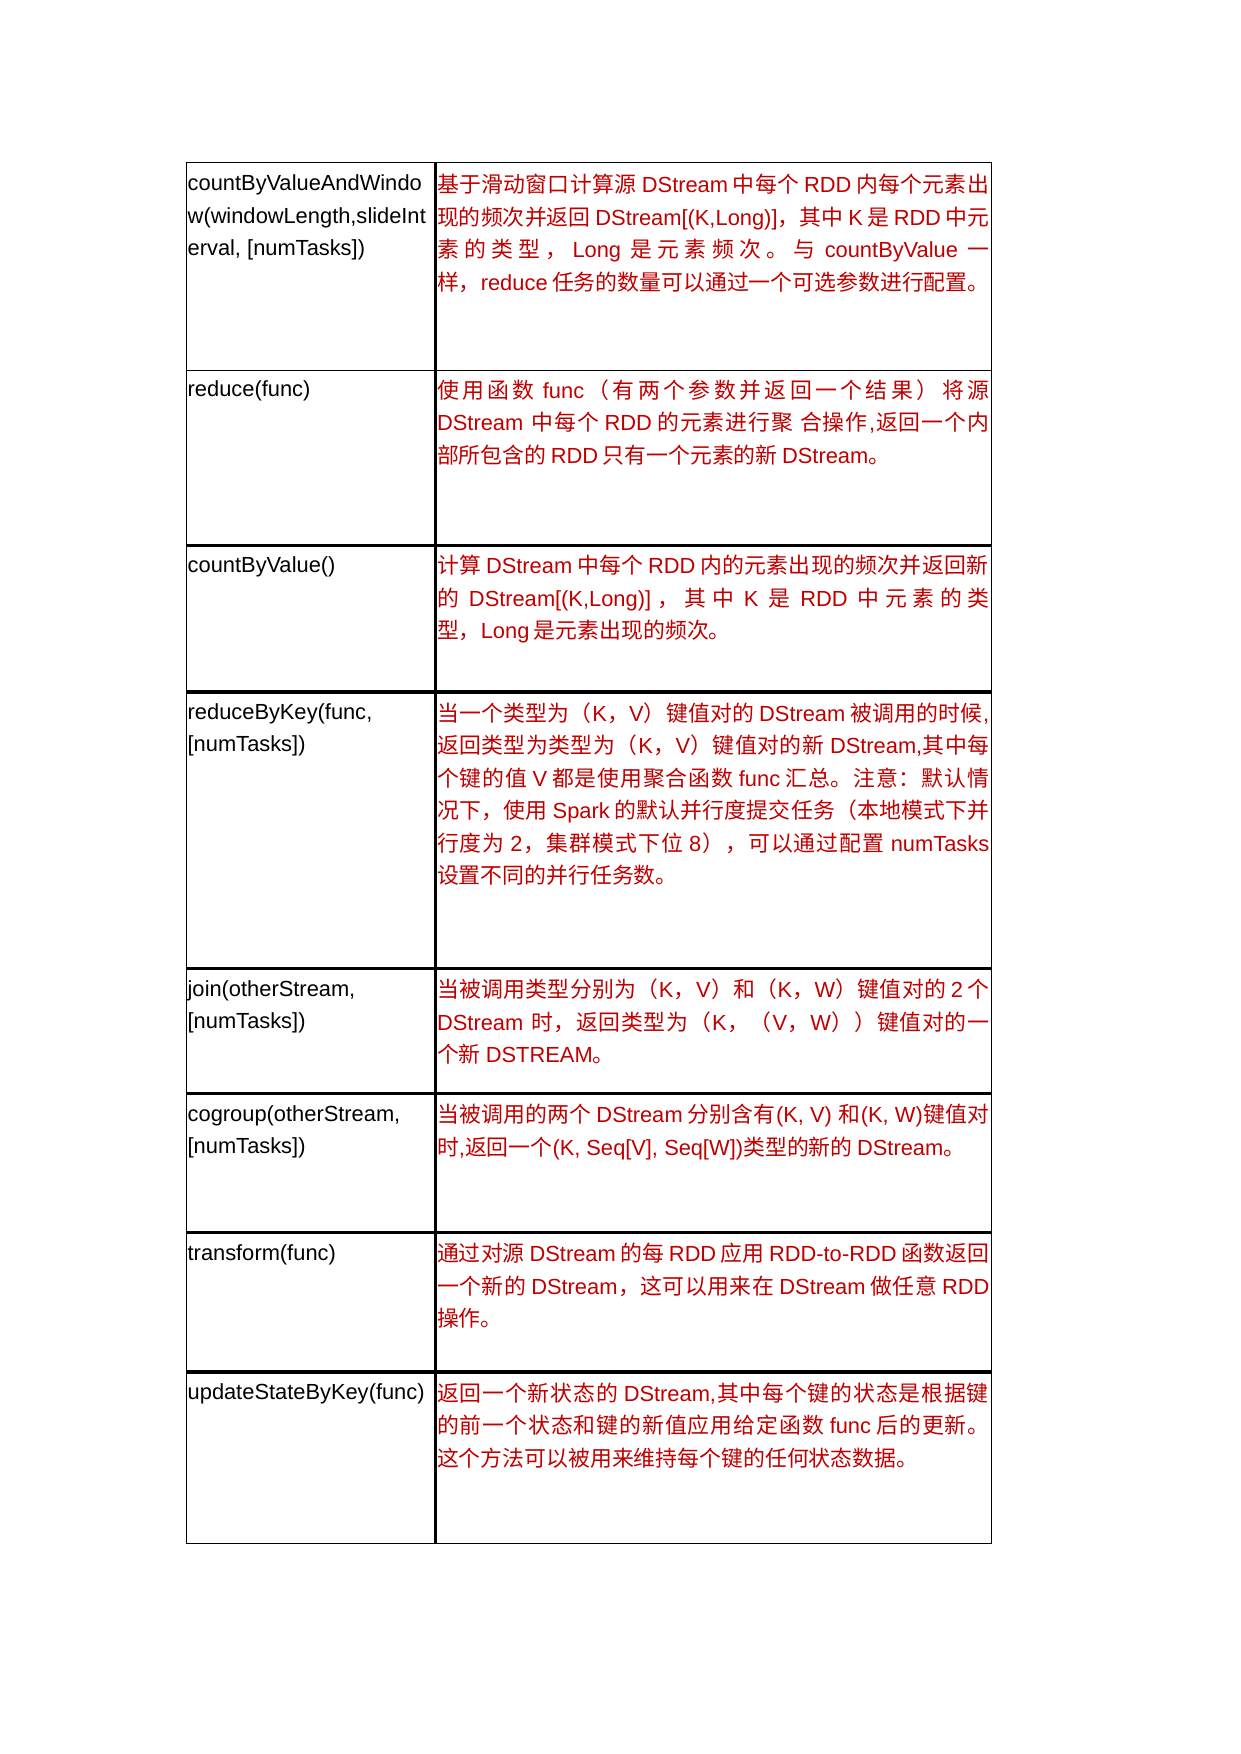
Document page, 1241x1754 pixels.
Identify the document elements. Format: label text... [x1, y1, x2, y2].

table_cell reduce(func) [187, 371, 434, 543]
table_cell updateStateByKey(func) [187, 1374, 434, 1542]
table_cell 通过对源DStream的每RDD应用RDD-to-RDD函数返回一个新的DStream，这可以用来在DStream做任意RDD操作。 [437, 1234, 991, 1370]
table_cell cogroup(otherStream, [numTasks]) [187, 1095, 434, 1231]
table_cell transform(func) [187, 1234, 434, 1370]
table_cell 基于滑动窗口计算源DStream中每个RDD内每个元素出现的频次并返回DStream[(K,Long)]，其中K是RDD中元素的类型，Long是元素频次。与countByValue一样，reduce任务的数量可以通过一个可选参数进行配置。 [437, 163, 991, 370]
table_cell 返回一个新状态的DStream,其中每个键的状态是根据键的前一个状态和键的新值应用给定函数func后的更新。这个方法可以被用来维持每个键的任何状态数据。 [437, 1374, 991, 1542]
table_cell 计算DStream中每个RDD内的元素出现的频次并返回新的DStream[(K,Long)]，其中K是RDD中元素的类型，Long是元素出现的频次。 [437, 547, 991, 690]
table_cell reduceByKey(func, [numTasks]) [187, 694, 434, 967]
table_cell 使用函数func（有两个参数并返回一个结果）将源DStream 中每个RDD的元素进行聚 合操作,返回一个内部所包含的RDD只有一个元素的新DStream。 [437, 371, 991, 543]
table_cell 当被调用类型分别为（K，V）和（K，W）键值对的2个DStream 时，返回类型为（K，（V，W））键值对的一个新 DSTREAM。 [437, 970, 991, 1092]
table_cell join(otherStream, [numTasks]) [187, 970, 434, 1092]
table_cell countByValueAndWindow(windowLength,slideInterval, [numTasks]) [187, 163, 434, 370]
table_cell countByValue() [187, 547, 434, 690]
table_cell 当一个类型为（K，V）键值对的DStream被调用的时候,返回类型为类型为（K，V）键值对的新 DStream,其中每个键的值V都是使用聚合函数func汇总。注意：默认情况下，使用 Spark的默认并行度提交任务（本地模式下并行度为2，集群模式下位8），可以通过配置numTasks设置不同的并行任务数。 [437, 694, 991, 967]
table_cell 当被调用的两个DStream分别含有(K, V) 和(K, W)键值对时,返回一个(K, Seq[V], Seq[W])类型的新的DStream。 [437, 1095, 991, 1231]
